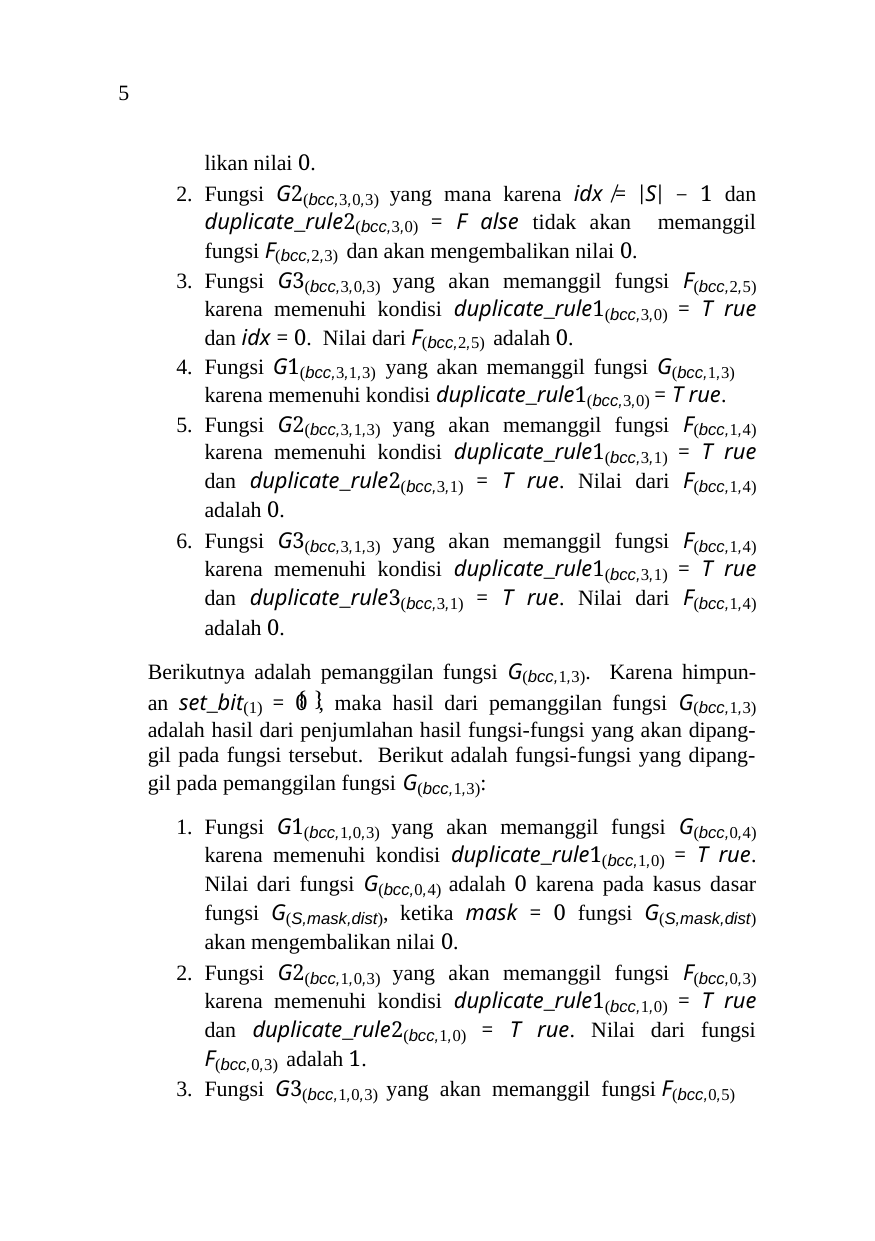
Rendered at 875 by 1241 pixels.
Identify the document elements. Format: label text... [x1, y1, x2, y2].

list Fungsi G2(bcc,1,0,3) yang akan memanggil fungsi F(bcc,0,3) karena memenuhi kondisi duplicate_rule1(bcc,1,0) = T rue dan duplicate_rule2(bcc,1,0) = T rue. Nilai dari fungsi F(bcc,0,3) adalah 1. [176, 958, 756, 1074]
text likan nilai 0. [204, 147, 768, 177]
list Fungsi G3(bcc,3,0,3) yang akan memanggil fungsi F(bcc,2,5) karena memenuhi kondisi duplicate_rule1(bcc,3,0) = T rue dan idx = 0. Nilai dari F(bcc,2,5) adalah 0. [176, 265, 756, 352]
text karena memenuhi kondisi duplicate_rule1(bcc,3,0) = T rue. [204, 380, 768, 408]
list Fungsi G1(bcc,1,0,3) yang akan memanggil fungsi G(bcc,0,4) karena memenuhi kondisi duplicate_rule1(bcc,1,0) = T rue. Nilai dari fungsi G(bcc,0,4) adalah 0 karena pada kasus dasar fungsi G(S,mask,dist), ketika mask = 0 fungsi G(S,mask,dist) akan mengembalikan nilai 0. [176, 812, 756, 956]
list Fungsi G3(bcc,3,1,3) yang akan memanggil fungsi F(bcc,1,4) karena memenuhi kondisi duplicate_rule1(bcc,3,1) = T rue dan duplicate_rule3(bcc,3,1) = T rue. Nilai dari F(bcc,1,4) adalah 0. [176, 526, 756, 641]
list Fungsi G3(bcc,1,0,3) yang akan memanggil fungsi F(bcc,0,5) [176, 1074, 768, 1102]
text Berikutnya adalah pemanggilan fungsi G(bcc,1,3). Karena himpun- an set_bit(1) = 0 , maka hasil dari pemanggilan fungsi G(bcc,1,3) adalah hasil dari penjumlahan hasil fungsi-fungsi yang akan dipang- gil pada fungsi tersebut. Berikut adalah fungsi-fungsi yang dipang- gil pada pemanggilan fungsi G(bcc,1,3): [148, 656, 756, 798]
list Fungsi G2(bcc,3,0,3) yang mana karena idx ̸= |S| − 1 dan duplicate_rule2(bcc,3,0) = F alse tidak akan memanggil fungsi F(bcc,2,3) dan akan mengembalikan nilai 0. [176, 178, 756, 265]
list Fungsi G1(bcc,3,1,3) yang akan memanggil fungsi G(bcc,1,3) [176, 352, 768, 380]
list Fungsi G2(bcc,3,1,3) yang akan memanggil fungsi F(bcc,1,4) karena memenuhi kondisi duplicate_rule1(bcc,3,1) = T rue dan duplicate_rule2(bcc,3,1) = T rue. Nilai dari F(bcc,1,4) adalah 0. [176, 409, 756, 524]
